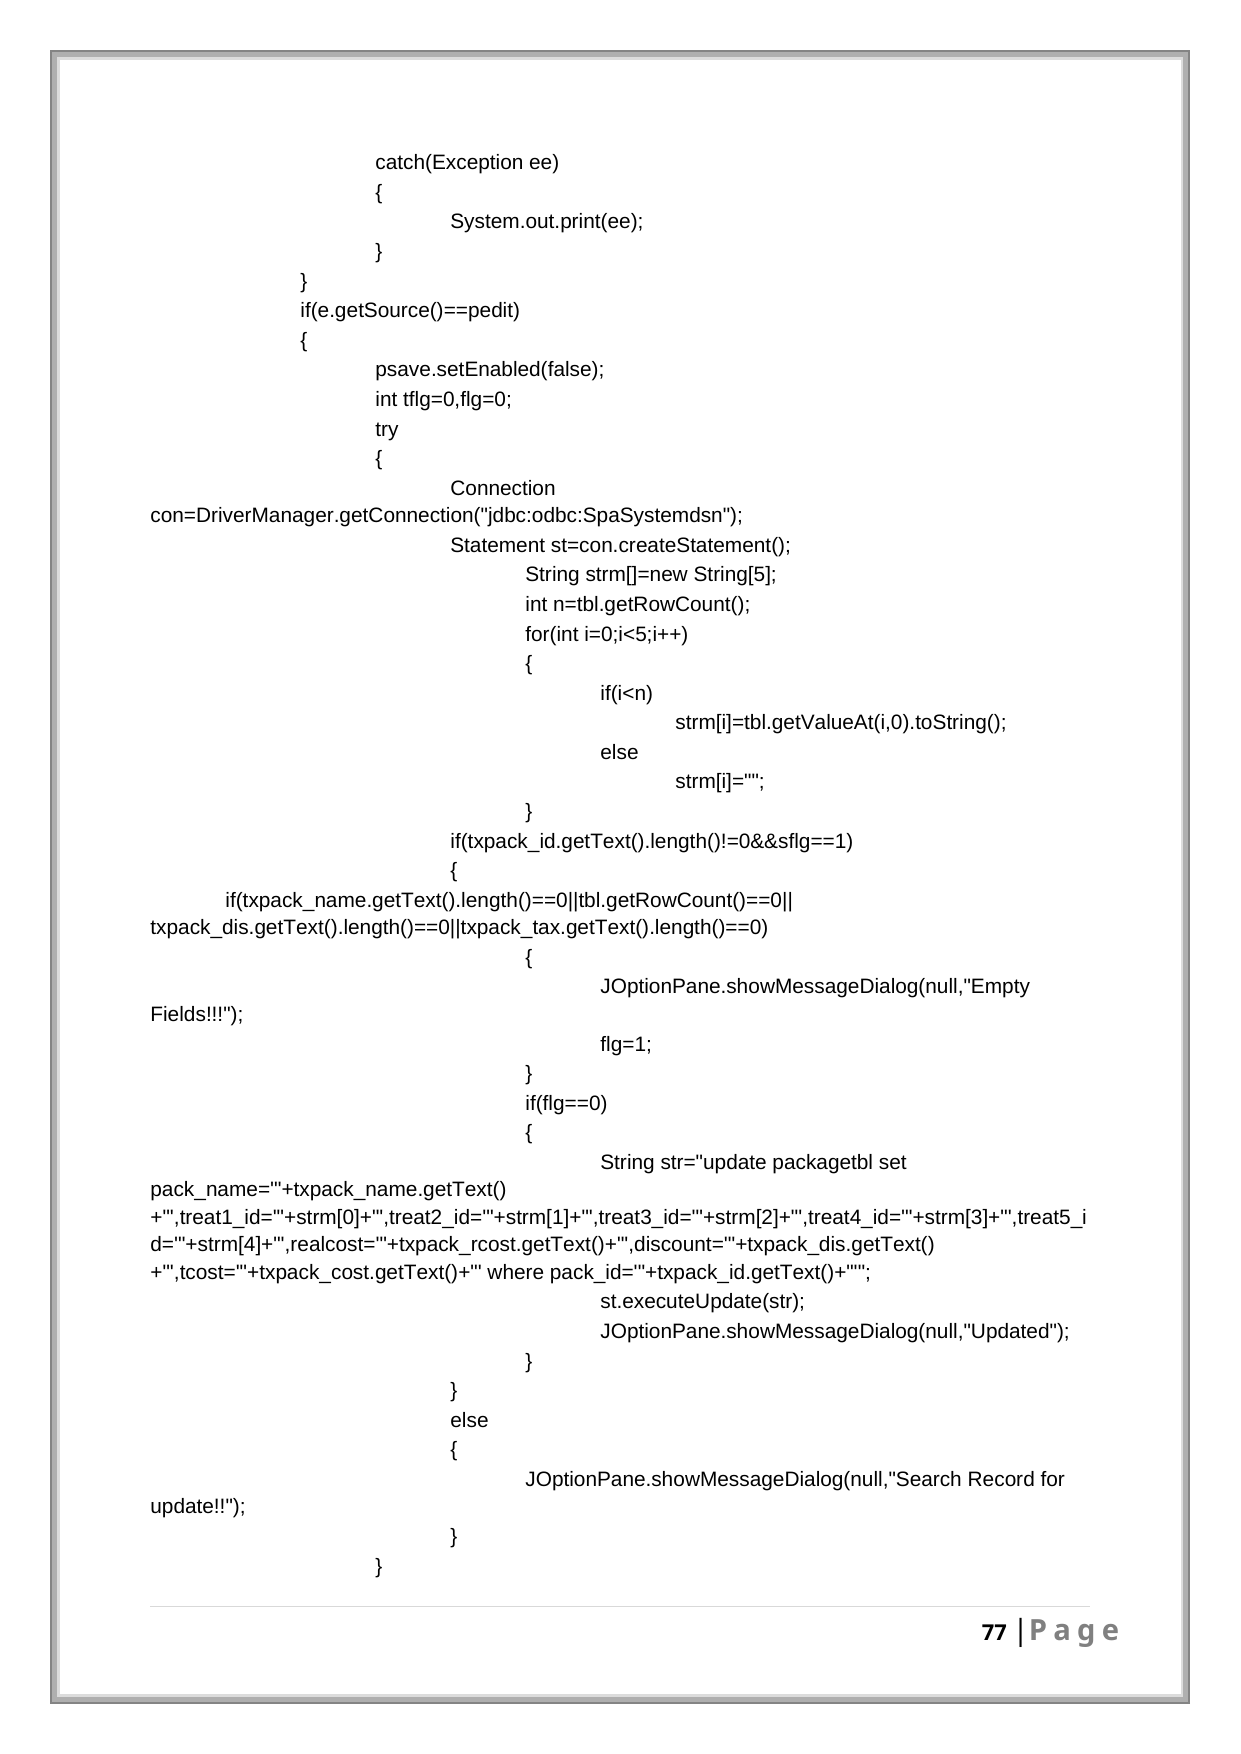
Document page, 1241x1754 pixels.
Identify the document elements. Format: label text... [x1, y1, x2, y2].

text } [150, 268, 1090, 292]
text } [150, 239, 1090, 263]
text String strm[]=new String[5]; [150, 562, 1090, 586]
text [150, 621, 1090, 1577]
text { [150, 180, 1090, 204]
text psave.setEnabled(false); [150, 357, 1090, 381]
text { [150, 446, 1090, 470]
text System.out.print(ee); [150, 209, 1090, 233]
text Connection con=DriverManager.getConnection("jdbc:odbc:SpaSystemdsn"); [150, 476, 1090, 527]
text catch(Exception ee) [150, 150, 1090, 174]
text int n=tbl.getRowCount(); [150, 592, 1090, 616]
text int tflg=0,flg=0; [150, 387, 1090, 411]
text { [150, 328, 1090, 352]
text if(e.getSource()==pedit) [150, 298, 1090, 322]
text try [150, 416, 1090, 440]
text Statement st=con.createStatement(); [150, 533, 1090, 557]
